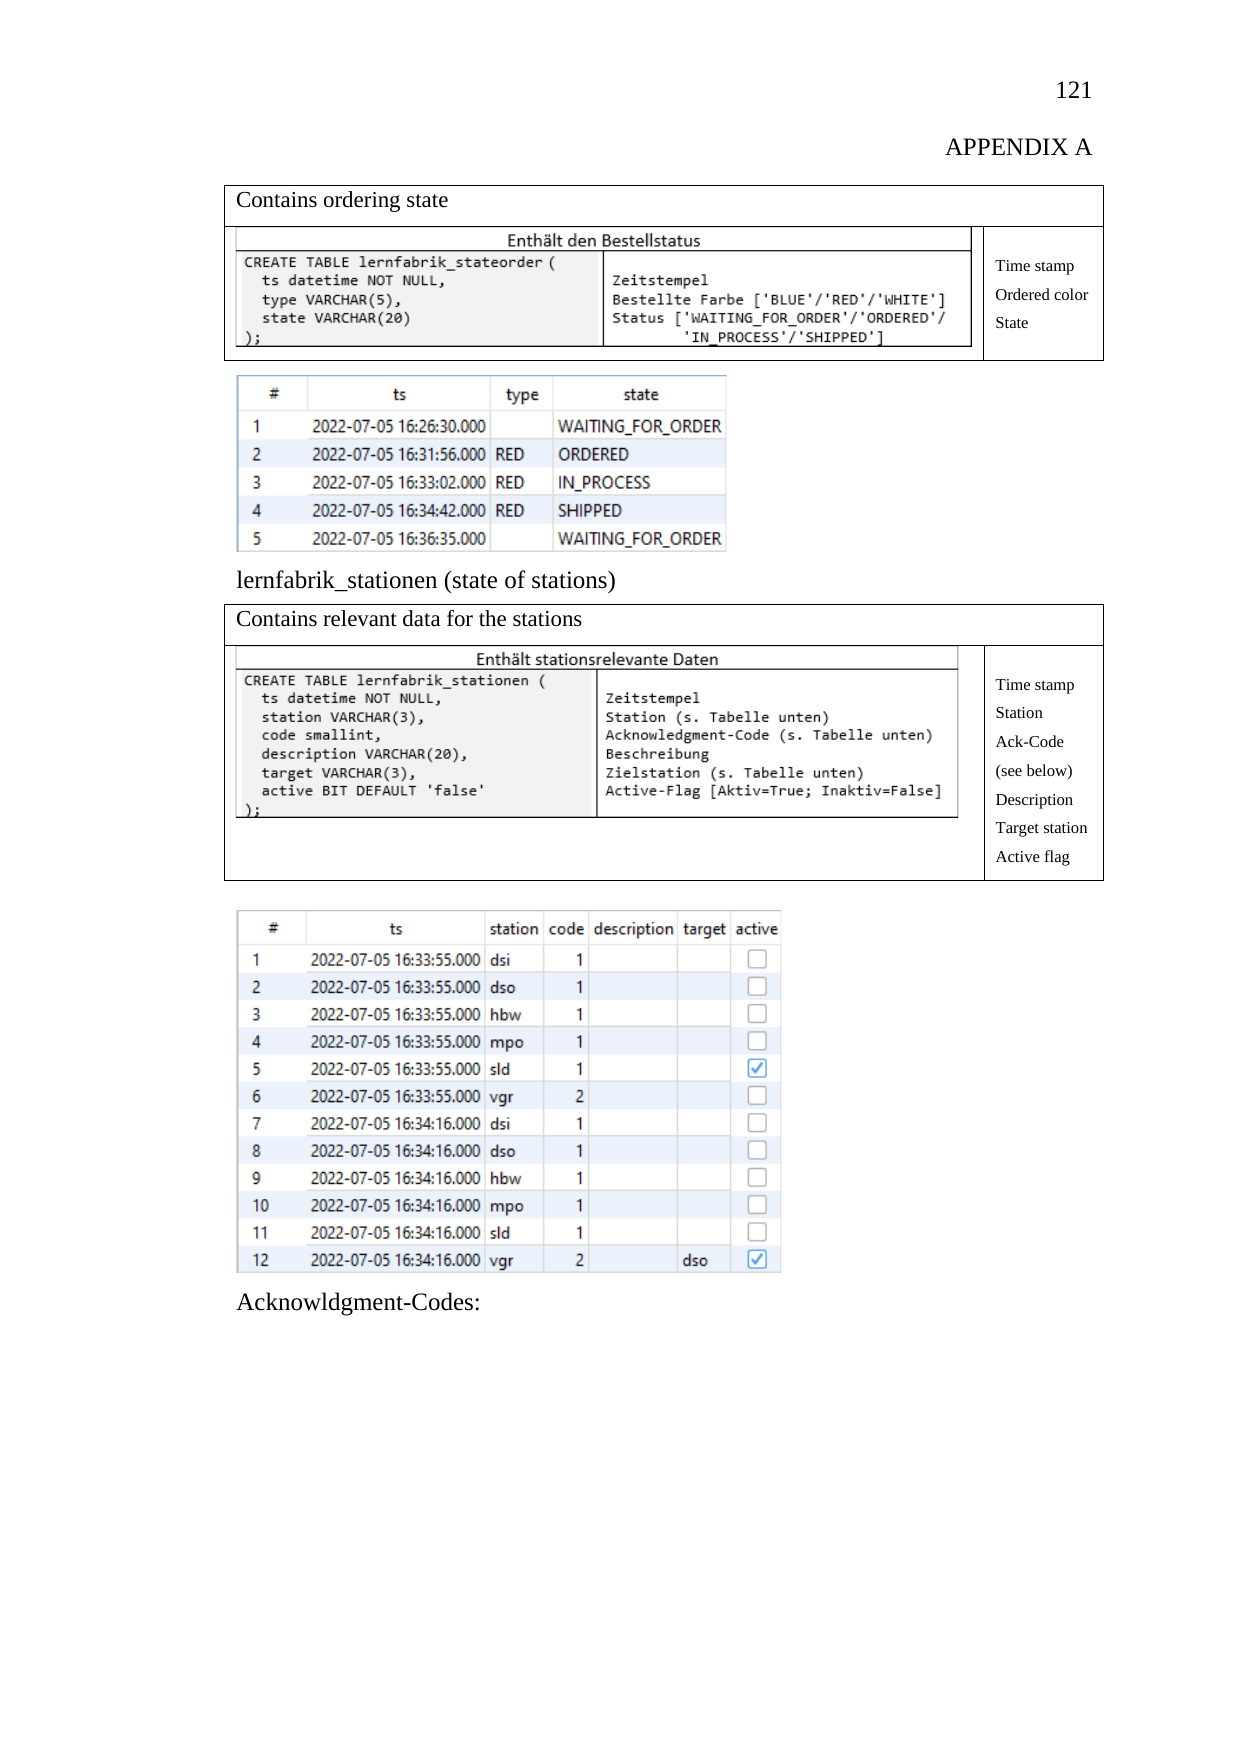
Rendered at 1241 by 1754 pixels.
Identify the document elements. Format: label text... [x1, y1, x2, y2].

table_cell Time stamp Ordered color State [984, 227, 1103, 360]
table_header Contains ordering state [225, 186, 1103, 226]
text lernfabrik_stationen (state of stations) [236, 566, 1092, 594]
picture [236, 910, 782, 1273]
table_cell Time stamp Station Ack-Code (see below) Description Target station Active flag [985, 646, 1103, 880]
picture [235, 645, 959, 818]
table_header Contains relevant data for the stations [225, 605, 1103, 644]
text Acknowldgment-Codes: [236, 1287, 1092, 1316]
table_cell [225, 646, 984, 880]
picture [235, 227, 972, 347]
picture [236, 375, 727, 552]
table_cell [225, 227, 983, 360]
